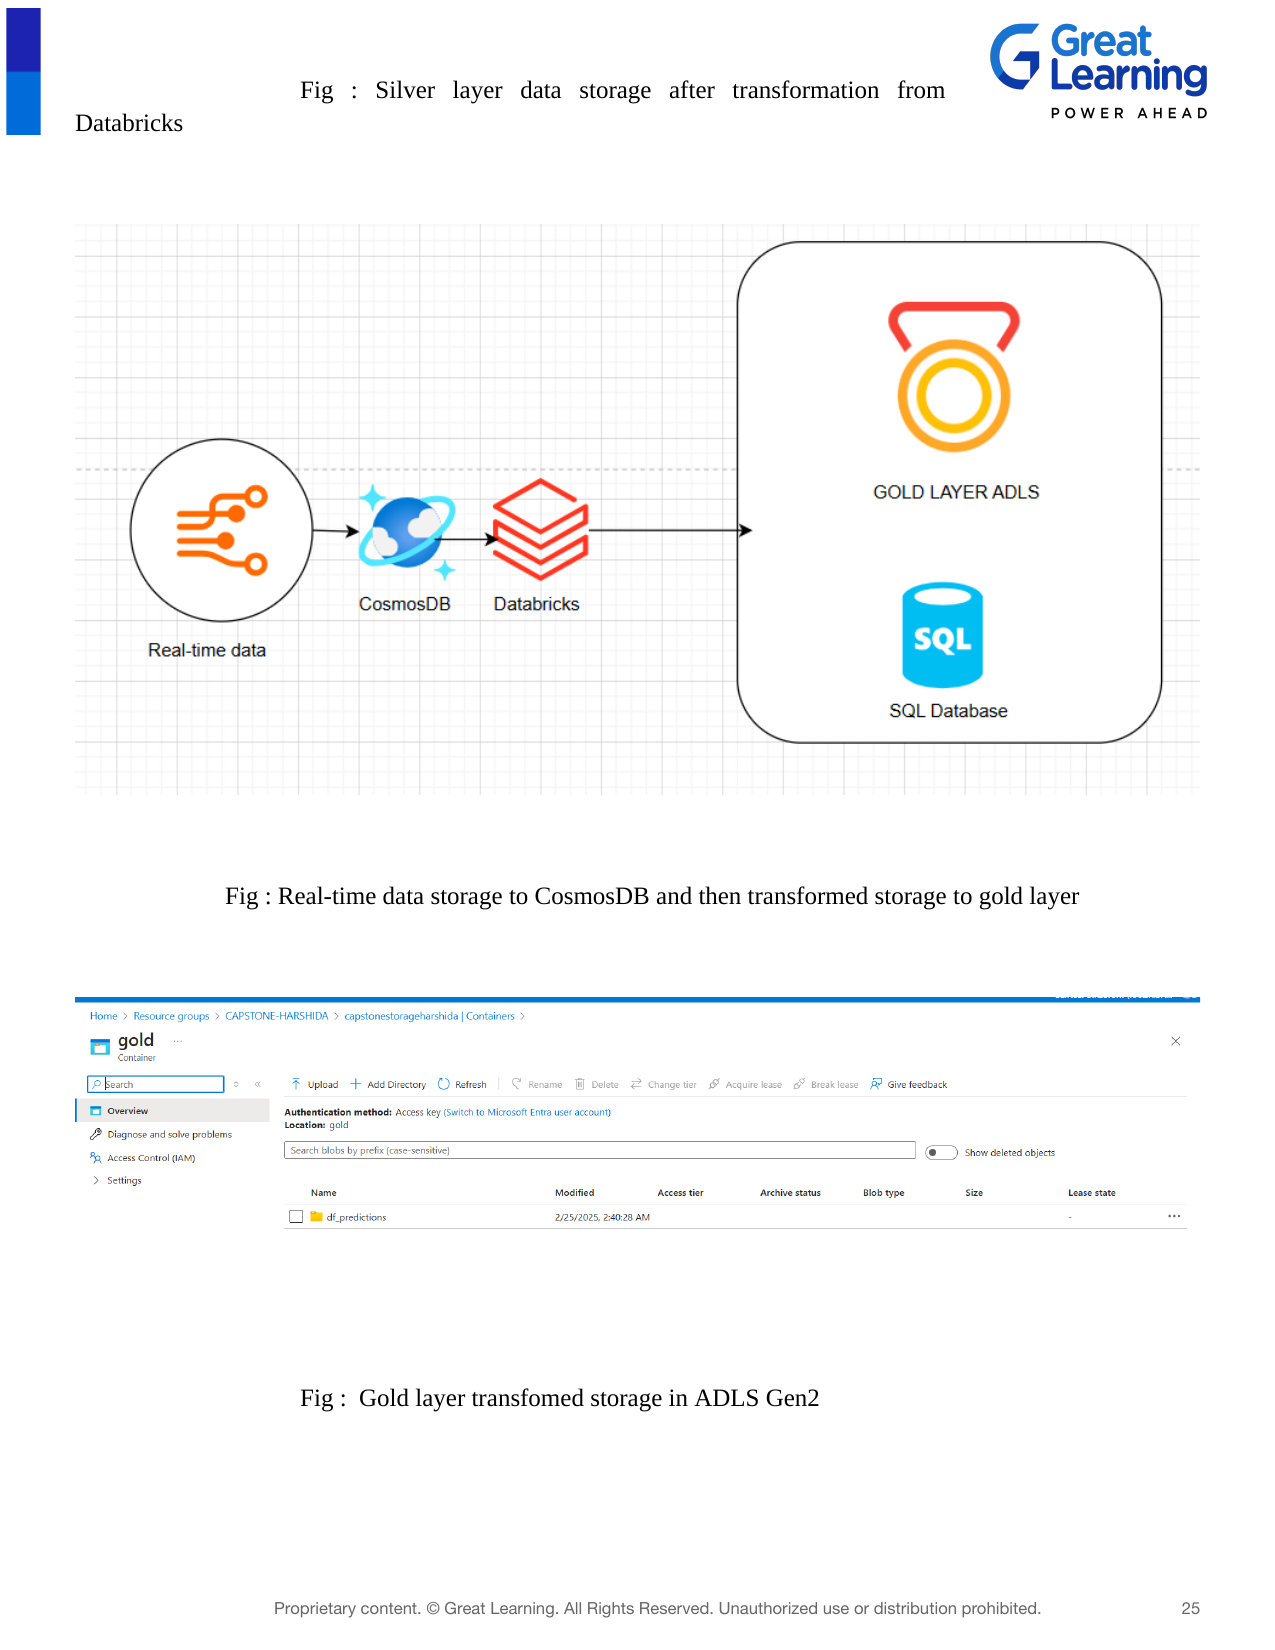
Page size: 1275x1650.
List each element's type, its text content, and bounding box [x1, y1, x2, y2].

picture [75, 997, 1200, 1296]
text Fig : Real-time data storage to CosmosDB and then transformed storage to gold layer [75, 881, 1200, 910]
picture [6, 8, 41, 135]
text Fig : Gold layer transfomed storage in ADLS Gen2 [75, 1383, 1200, 1411]
text Fig : Silver layer data storage after transformation from Databricks [75, 75, 1200, 137]
picture [956, 8, 1241, 134]
picture [75, 224, 1200, 795]
